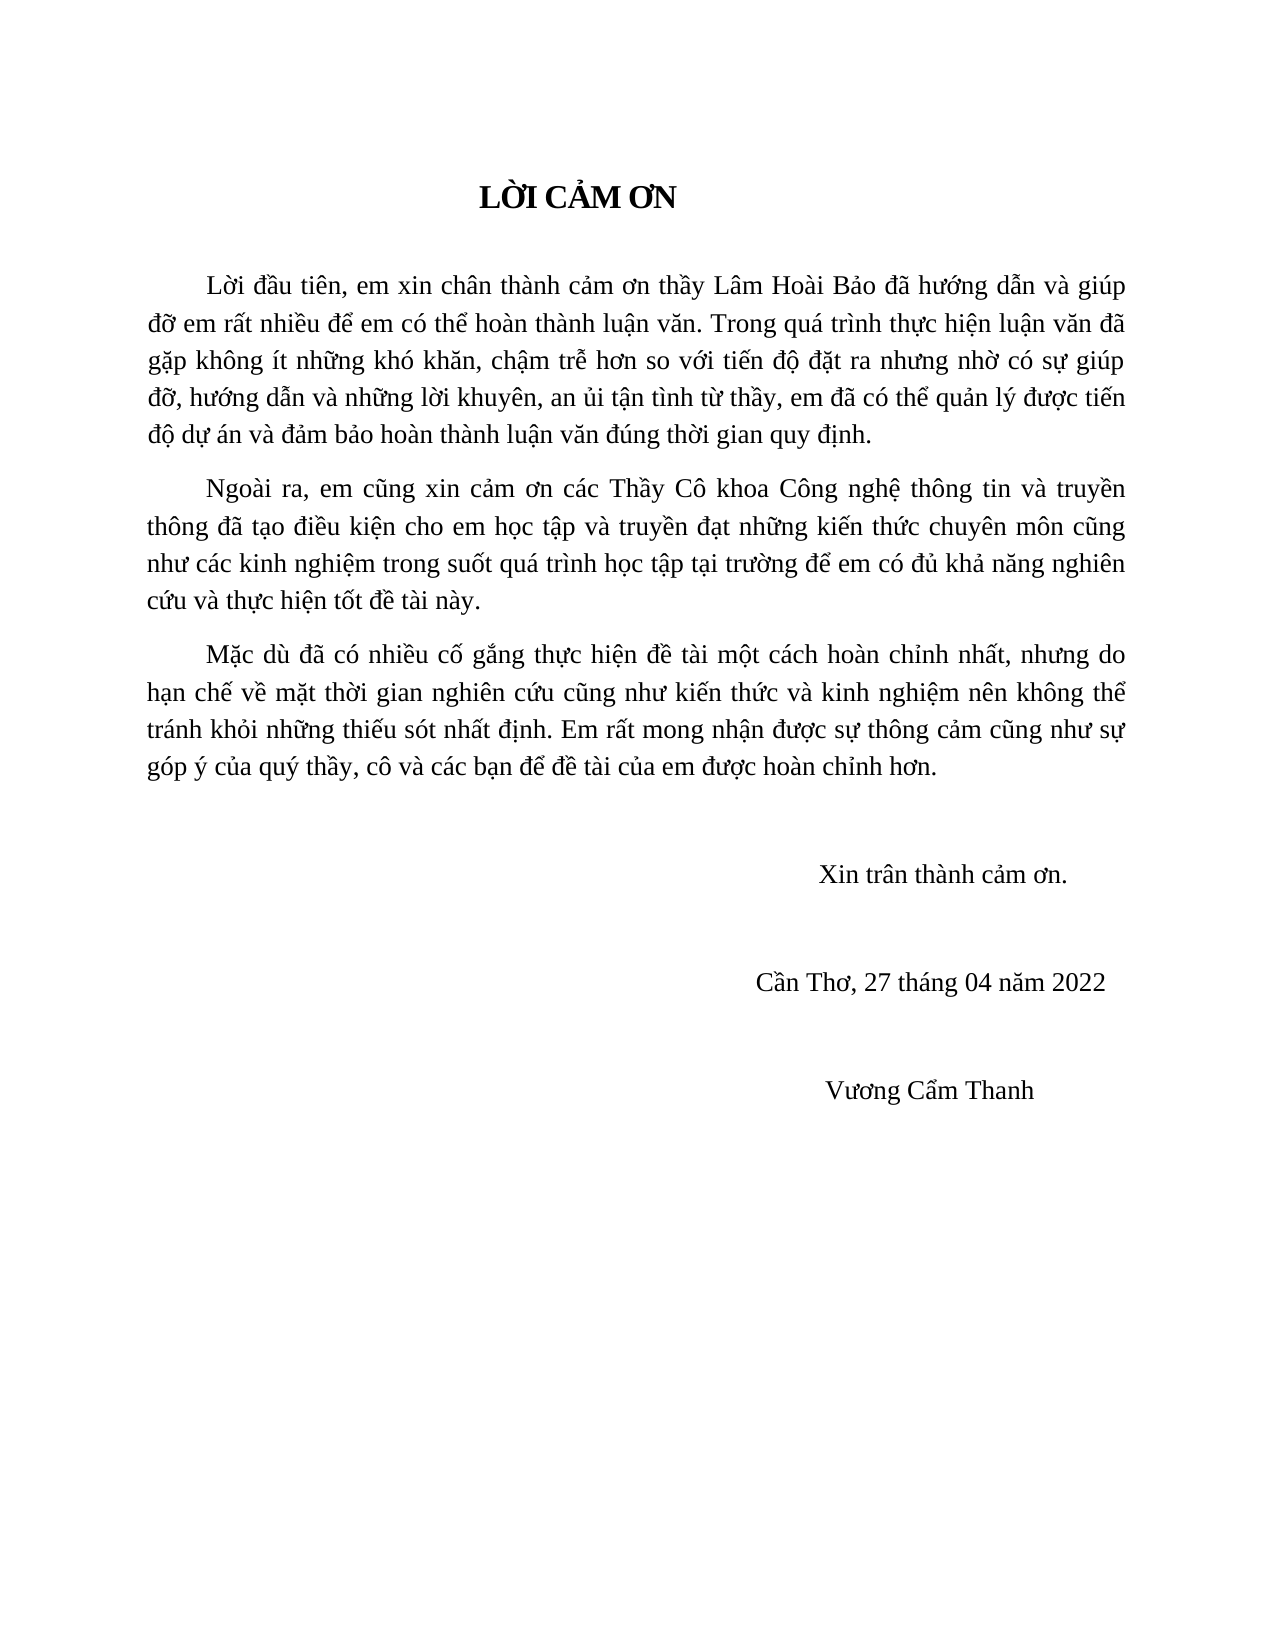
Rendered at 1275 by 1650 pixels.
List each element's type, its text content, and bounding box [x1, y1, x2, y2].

text Lời đầu tiên, em xin chân thành cảm ơn thầy Lâm Hoài Bảo đã hướng dẫn và giúp đỡ em rất nhiều để em có thể hoàn thành luận văn. Trong quá trình thực hiện luận văn đã gặp không ít những khó khăn, chậm trễ hơn so với tiến độ đặt ra nhưng nhờ có sự giúp đỡ, hướng dẫn và những lời khuyên, an ủi tận tình từ thầy, em đã có thể quản lý được tiến độ dự án và đảm bảo hoàn thành luận văn đúng thời gian quy định. [148, 269, 1127, 450]
title LỜI CẢM ƠN [29, 177, 1127, 216]
text Mặc dù đã có nhiều cố gắng thực hiện đề tài một cách hoàn chỉnh nhất, nhưng do hạn chế về mặt thời gian nghiên cứu cũng như kiến thức và kinh nghiệm nên không thể tránh khỏi những thiếu sót nhất định. Em rất mong nhận được sự thông cảm cũng như sự góp ý của quý thầy, cô và các bạn để đề tài của em được hoàn chỉnh hơn. [147, 638, 1127, 781]
text Vương Cẩm Thanh [148, 1074, 1106, 1105]
text Ngoài ra, em cũng xin cảm ơn các Thầy Cô khoa Công nghệ thông tin và truyền thông đã tạo điều kiện cho em học tập và truyền đạt những kiến thức chuyên môn cũng như các kinh nghiệm trong suốt quá trình học tập tại trường để em có đủ khả năng nghiên cứu và thực hiện tốt đề tài này. [147, 473, 1127, 616]
text Xin trân thành cảm ơn. [147, 858, 1068, 889]
text Cần Thơ, 27 tháng 04 năm 2022 [148, 966, 1106, 997]
